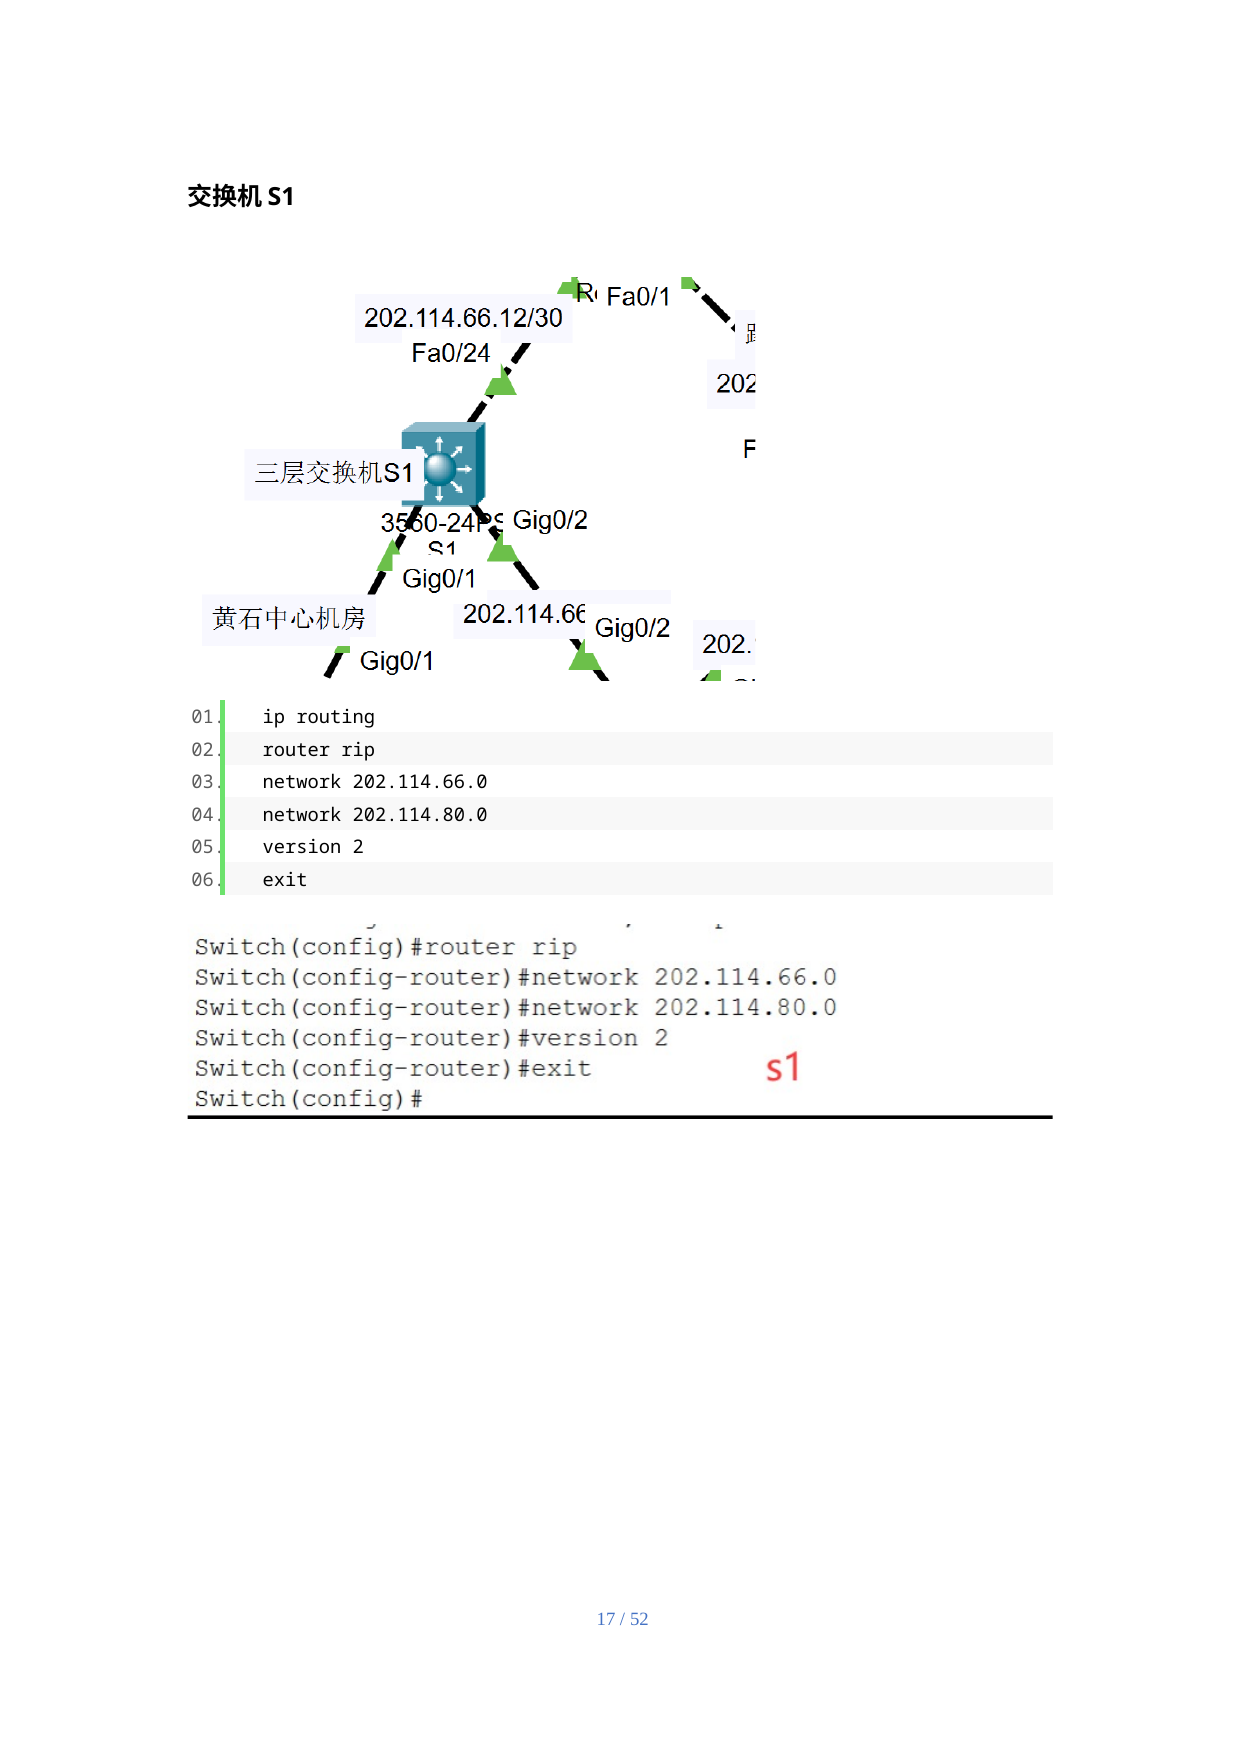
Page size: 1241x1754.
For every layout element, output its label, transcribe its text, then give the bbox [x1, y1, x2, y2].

picture [187, 277, 756, 681]
list network 202.114.66.0 [225, 765, 1053, 797]
list version 2 [225, 830, 1053, 862]
subtitle 交换机S1 [187, 162, 1053, 227]
list router rip [225, 732, 1053, 765]
picture [187, 924, 1053, 1119]
list exit [225, 862, 1053, 895]
list ip routing [225, 700, 1053, 732]
list network 202.114.80.0 [225, 797, 1053, 830]
